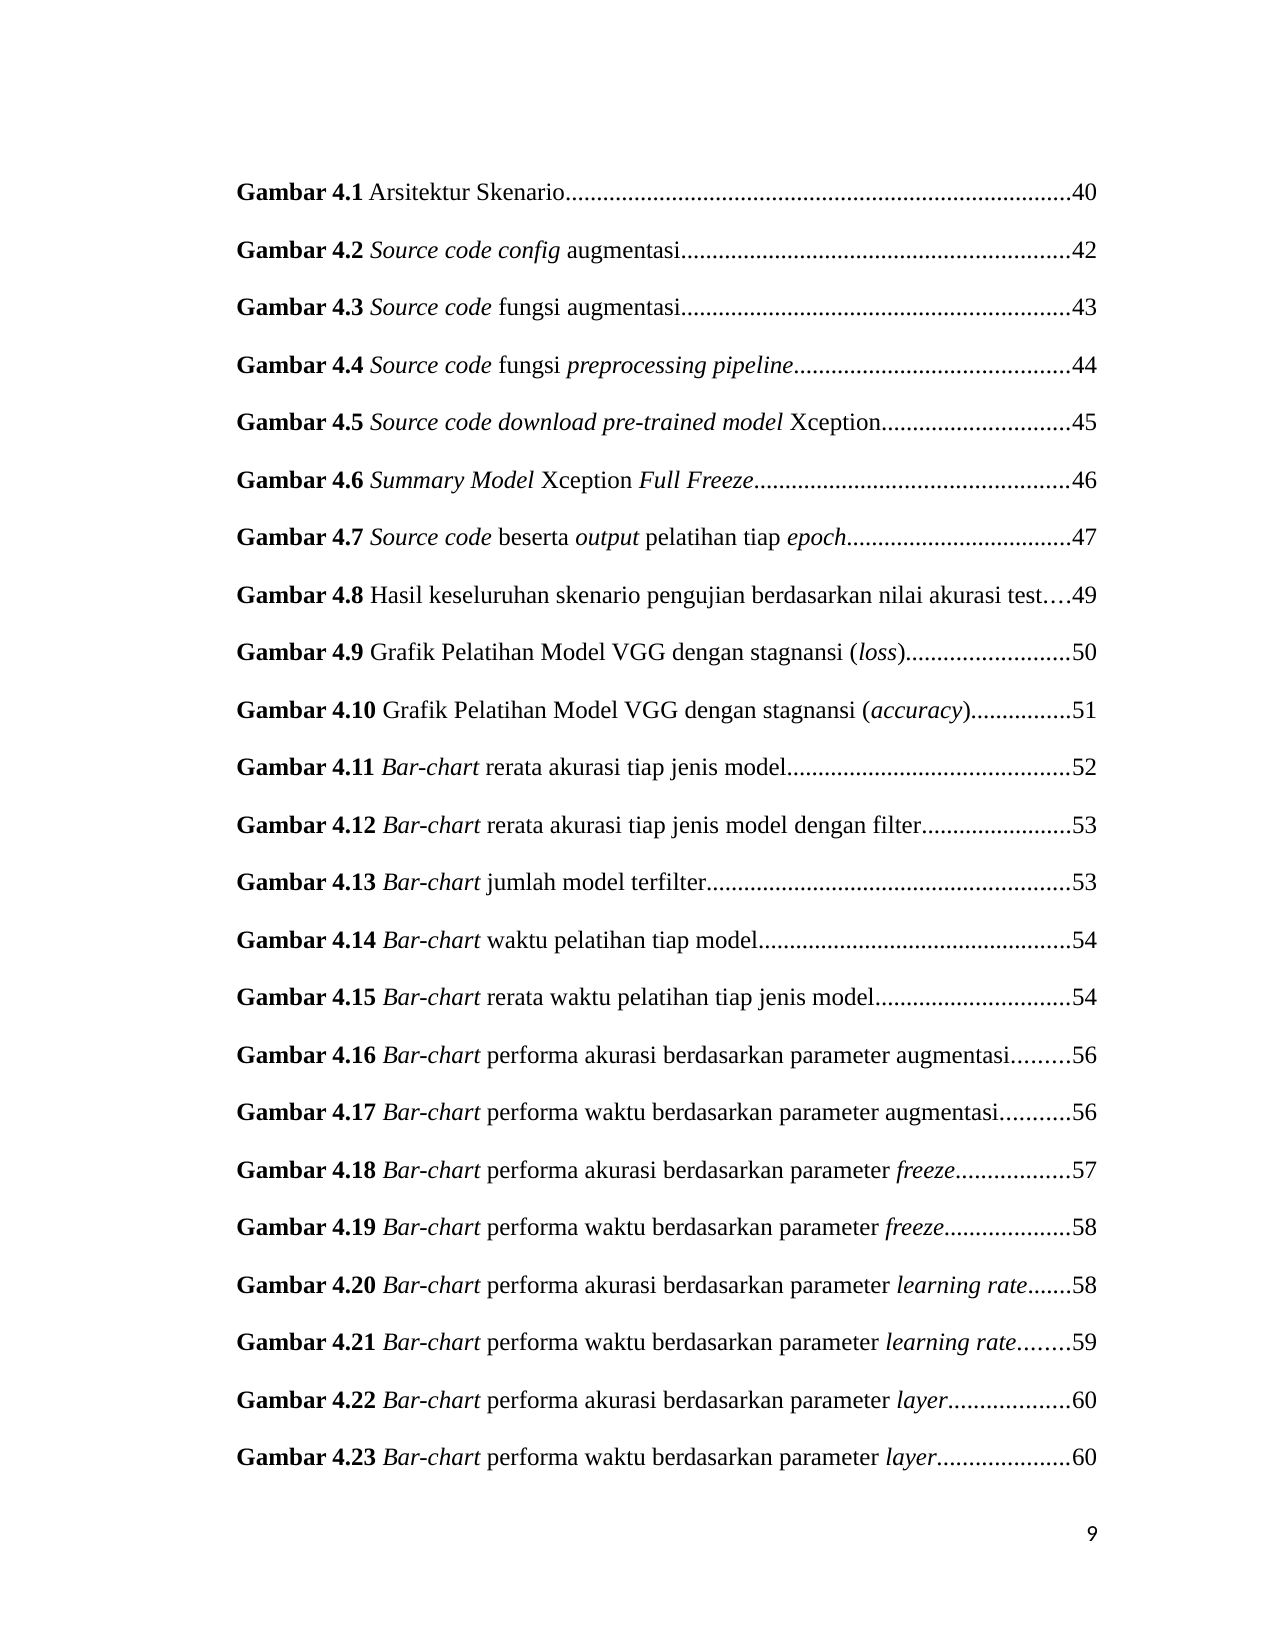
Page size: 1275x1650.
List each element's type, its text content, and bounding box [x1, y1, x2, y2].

text Gambar 4.3 Source code fungsi augmentasi 43 [236, 292, 1098, 321]
text Gambar 4.7 Source code beserta output pelatihan tiap epoch 47 [236, 522, 1098, 551]
text Gambar 4.10 Grafik Pelatihan Model VGG dengan stagnansi (accuracy) 51 [236, 695, 1098, 723]
text Gambar 4.6 Summary Model Xception Full Freeze 46 [236, 465, 1098, 493]
text Gambar 4.4 Source code fungsi preprocessing pipeline 44 [236, 350, 1098, 378]
text Gambar 4.18 Bar-chart performa akurasi berdasarkan parameter freeze 57 [236, 1155, 1098, 1183]
text Gambar 4.8 Hasil keseluruhan skenario pengujian berdasarkan nilai akurasi test 49 [236, 580, 1098, 608]
text Gambar 4.2 Source code config augmentasi 42 [236, 235, 1098, 263]
text Gambar 4.15 Bar-chart rerata waktu pelatihan tiap jenis model 54 [236, 982, 1098, 1011]
text Gambar 4.5 Source code download pre-trained model Xception 45 [236, 407, 1098, 436]
text Gambar 4.12 Bar-chart rerata akurasi tiap jenis model dengan filter 53 [236, 810, 1098, 838]
text Gambar 4.20 Bar-chart performa akurasi berdasarkan parameter learning rate 58 [236, 1270, 1098, 1298]
text Gambar 4.9 Grafik Pelatihan Model VGG dengan stagnansi (loss) 50 [236, 637, 1098, 666]
text Gambar 4.13 Bar-chart jumlah model terfilter 53 [236, 867, 1098, 896]
text Gambar 4.16 Bar-chart performa akurasi berdasarkan parameter augmentasi 56 [236, 1040, 1098, 1068]
text Gambar 4.21 Bar-chart performa waktu berdasarkan parameter learning rate 59 [236, 1327, 1098, 1356]
text Gambar 4.23 Bar-chart performa waktu berdasarkan parameter layer 60 [236, 1442, 1098, 1471]
text Gambar 4.11 Bar-chart rerata akurasi tiap jenis model 52 [236, 752, 1098, 781]
text Gambar 4.1 Arsitektur Skenario 40 [236, 177, 1098, 206]
text Gambar 4.17 Bar-chart performa waktu berdasarkan parameter augmentasi 56 [236, 1097, 1098, 1126]
text Gambar 4.14 Bar-chart waktu pelatihan tiap model 54 [236, 925, 1098, 953]
text Gambar 4.22 Bar-chart performa akurasi berdasarkan parameter layer 60 [236, 1385, 1098, 1413]
text Gambar 4.19 Bar-chart performa waktu berdasarkan parameter freeze 58 [236, 1212, 1098, 1241]
